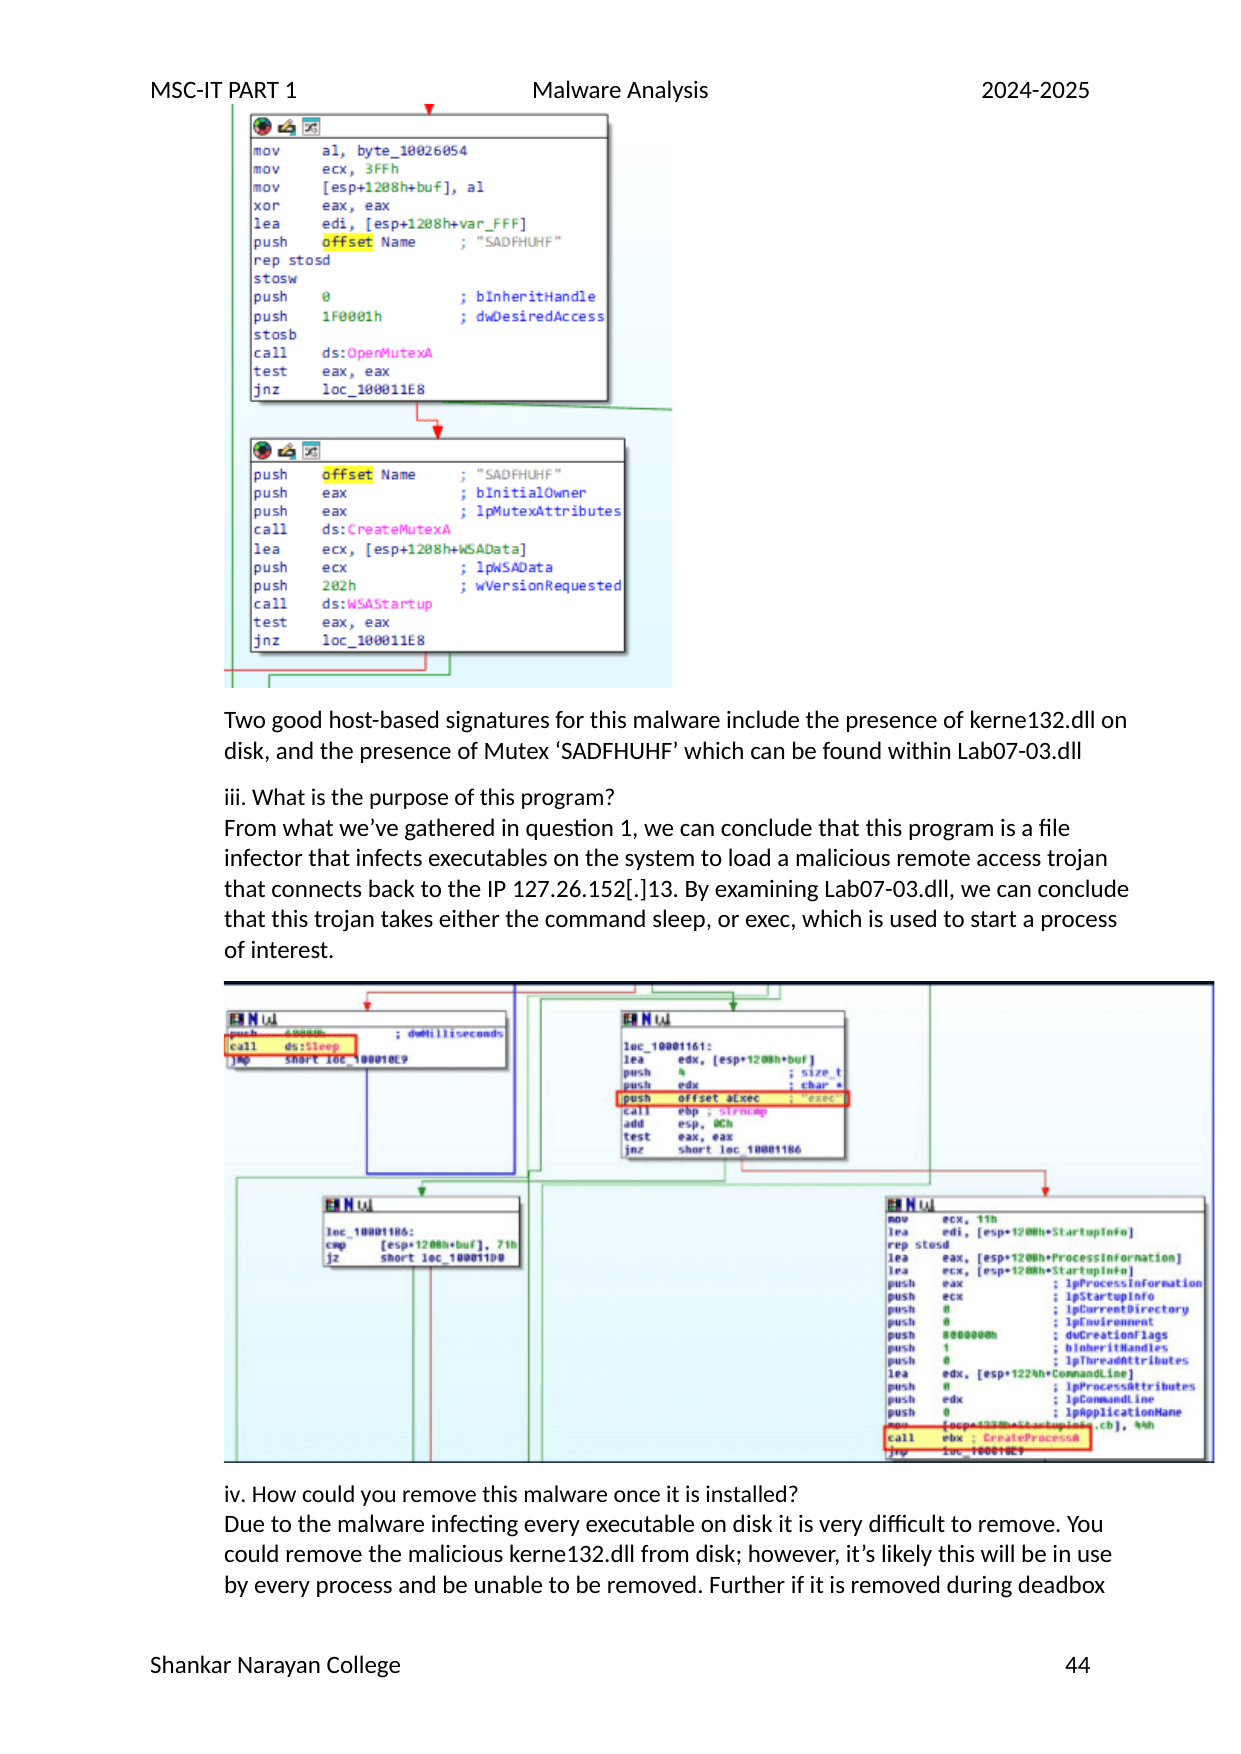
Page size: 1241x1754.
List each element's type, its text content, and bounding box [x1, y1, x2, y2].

text iii. What is the purpose of this program? [224, 782, 1137, 812]
text From what we’ve gathered in question 1, we can conclude that this program is a file infector that infects executables on the system to load a malicious remote access trojan that connects back to the IP 127.26.152[.]13. By examining Lab07-03.dll, we can conclude that this trojan takes either the command sleep, or exec, which is used to start a process of interest. [224, 812, 1137, 964]
picture [223, 104, 673, 688]
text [224, 1508, 1137, 1600]
text Two good host-based signatures for this malware include the presence of kerne132.dll on disk, and the presence of Mutex ‘SADFHUHF’ which can be found within Lab07-03.dll [224, 705, 1137, 766]
picture [223, 981, 1215, 1463]
text iv. How could you remove this malware once it is installed? [224, 1479, 1137, 1508]
